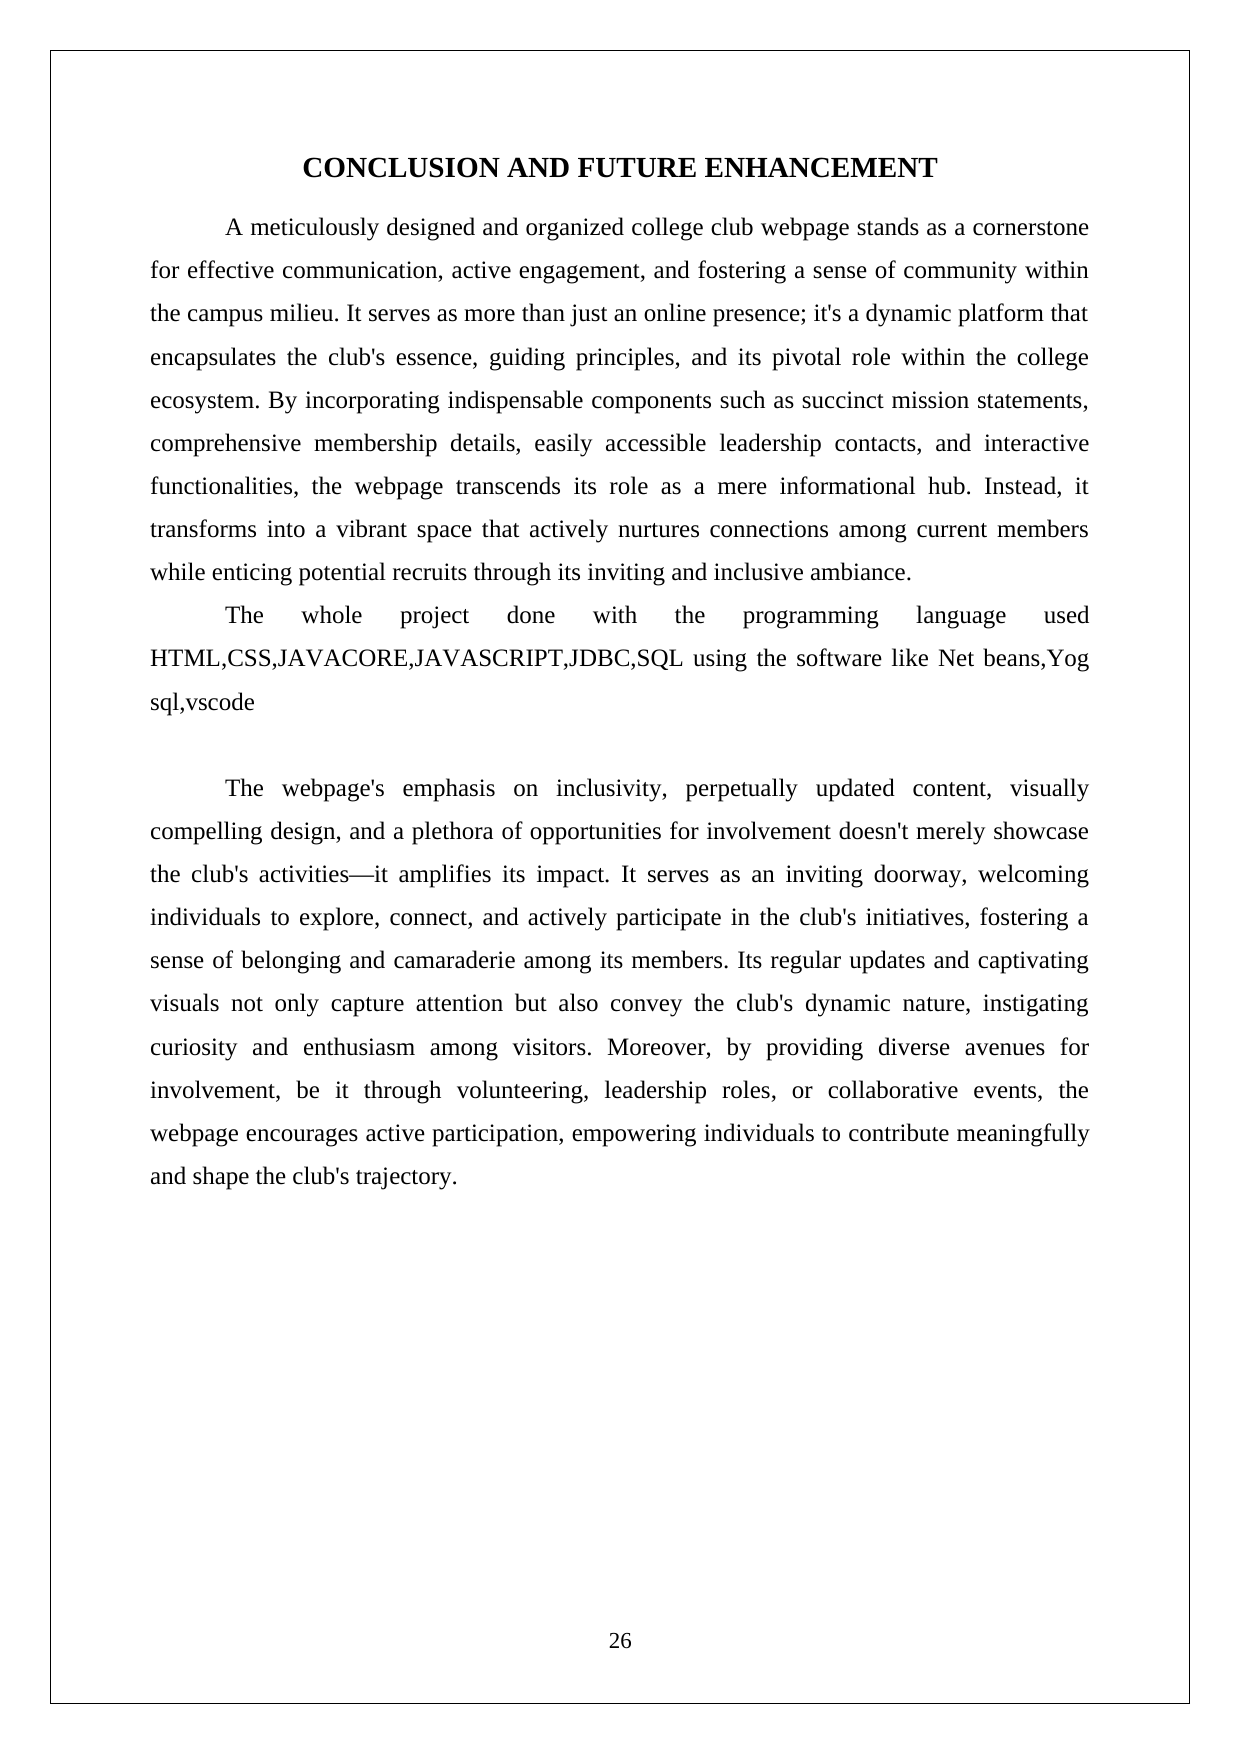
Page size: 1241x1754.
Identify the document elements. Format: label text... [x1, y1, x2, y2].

text CONCLUSION AND FUTURE ENHANCEMENT [150, 150, 1090, 183]
text The webpage's emphasis on inclusivity, perpetually updated content, visually compelling design, and a plethora of opportunities for involvement doesn't merely showcase the club's activities—it amplifies its impact. It serves as an inviting doorway, welcoming individuals to explore, connect, and actively participate in the club's initiatives, fostering a sense of belonging and camaraderie among its members. Its regular updates and captivating visuals not only capture attention but also convey the club's dynamic nature, instigating curiosity and enthusiasm among visitors. Moreover, by providing diverse avenues for involvement, be it through volunteering, leadership roles, or collaborative events, the webpage encourages active participation, empowering individuals to contribute meaningfully and shape the club's trajectory. [150, 773, 1090, 1190]
text A meticulously designed and organized college club webpage stands as a cornerstone for effective communication, active engagement, and fostering a sense of community within the campus milieu. It serves as more than just an online presence; it's a dynamic platform that encapsulates the club's essence, guiding principles, and its pivotal role within the college ecosystem. By incorporating indispensable components such as succinct mission statements, comprehensive membership details, easily accessible leadership contacts, and interactive functionalities, the webpage transcends its role as a mere informational hub. Instead, it transforms into a vibrant space that actively nurtures connections among current members while enticing potential recruits through its inviting and inclusive ambiance. [150, 212, 1090, 586]
text The whole project done with the programming language used HTML,CSS,JAVACORE,JAVASCRIPT,JDBC,SQL using the software like Net beans,Yog sql,vscode [150, 600, 1090, 715]
